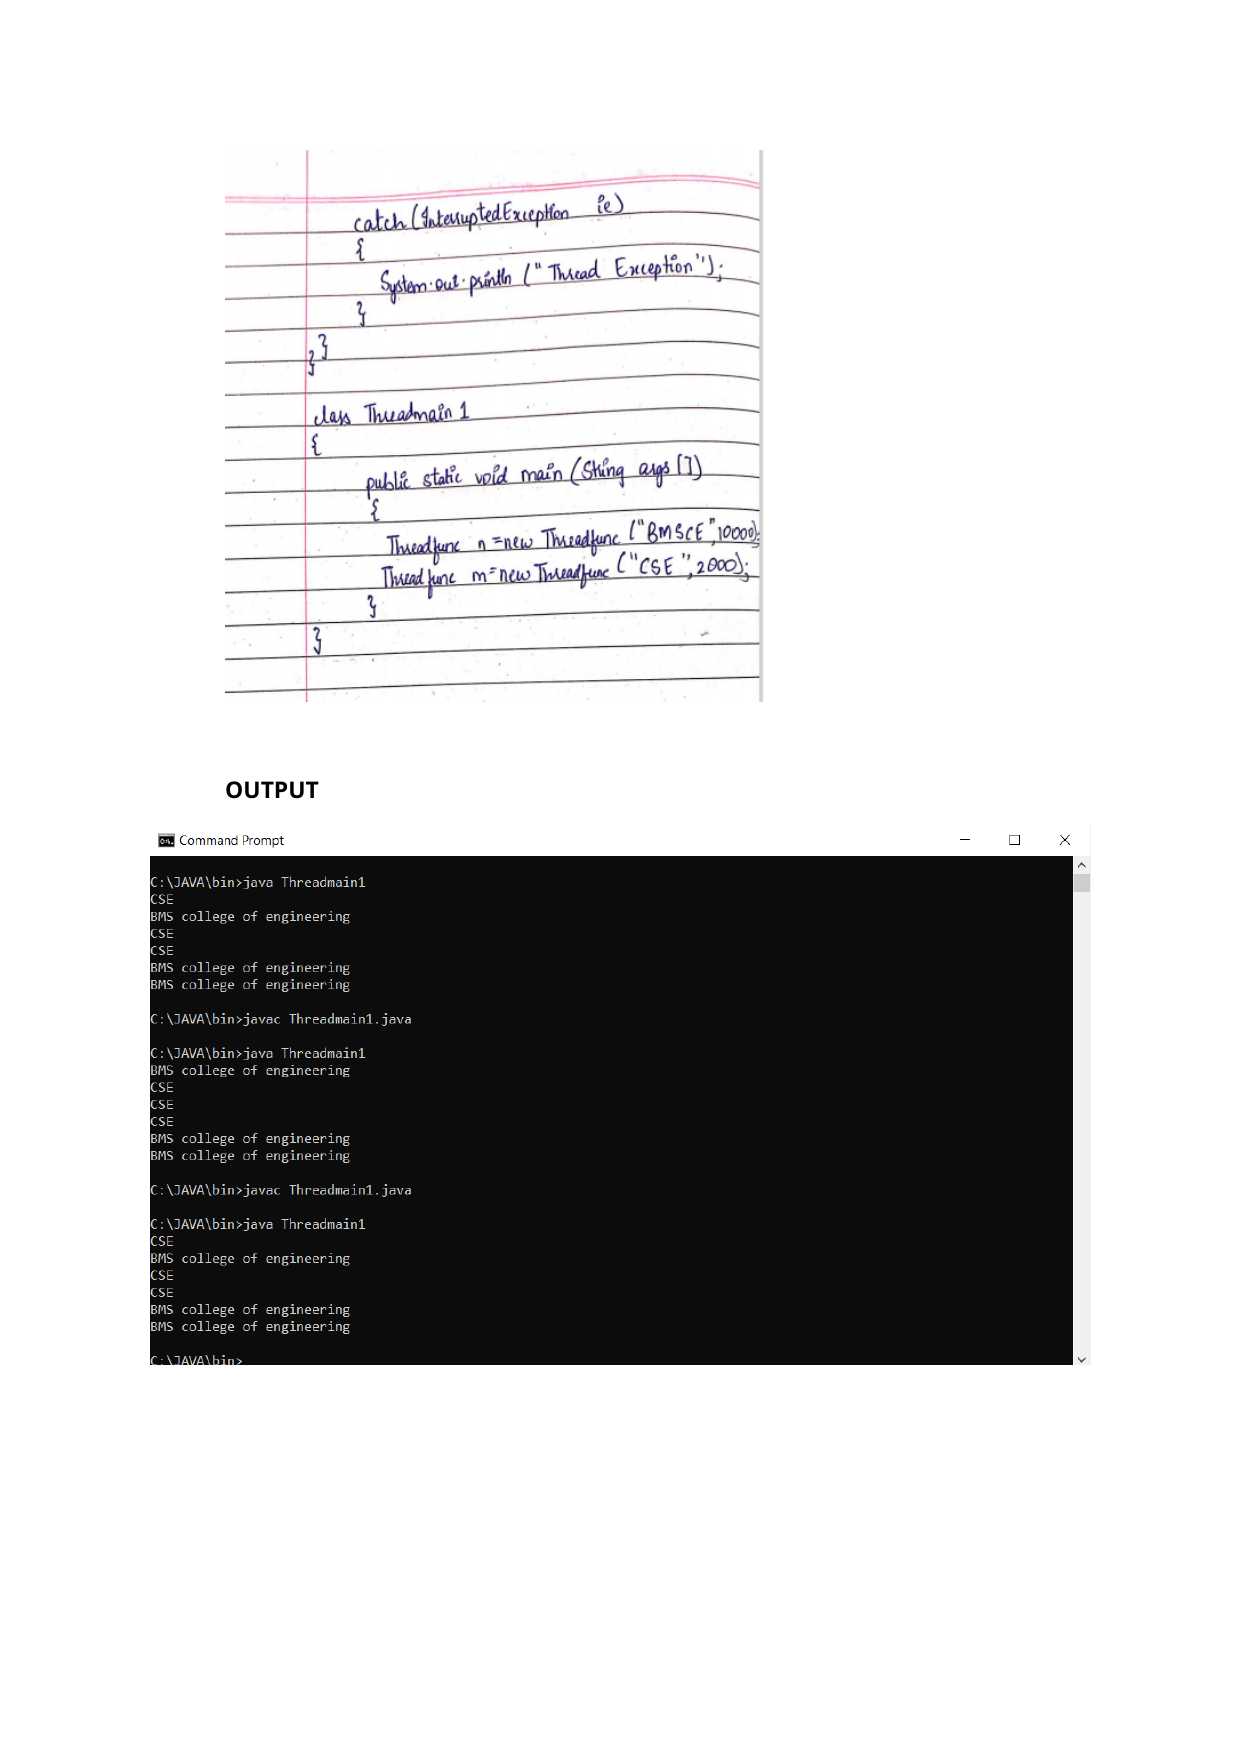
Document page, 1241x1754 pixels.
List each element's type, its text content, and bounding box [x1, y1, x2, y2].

picture [150, 824, 1091, 1365]
picture [225, 150, 764, 702]
list OUTPUT [225, 774, 1090, 806]
